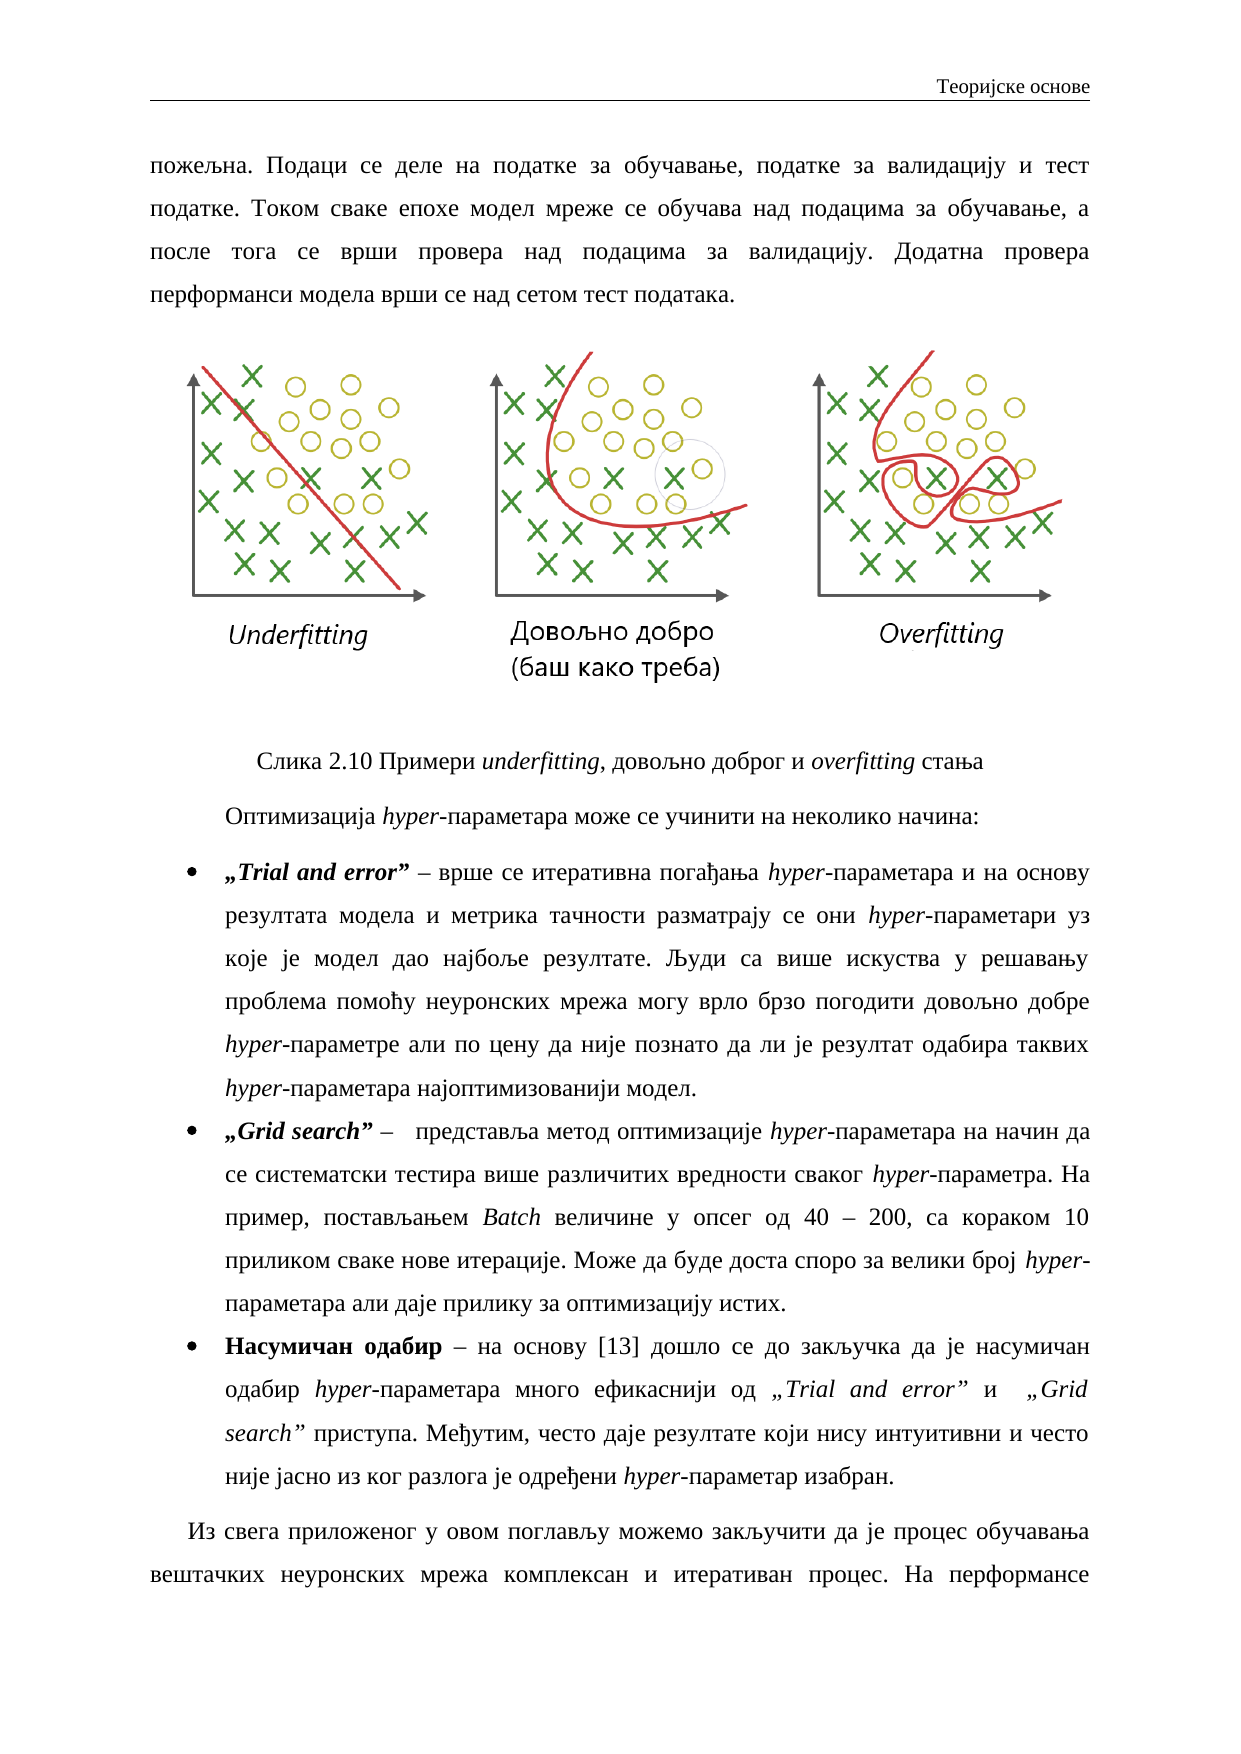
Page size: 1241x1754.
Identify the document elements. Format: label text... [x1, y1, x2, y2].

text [150, 150, 1090, 308]
text Оптимизација hyper-параметара може се учинити на неколико начина: [150, 801, 1090, 830]
list Насумичан одабир – на основу [13] дошло се до закључка да је насумичан одабир hyper-параметара много ефикаснији од „Trial and error” и „Grid search” приступа. Међутим, често даје резултате који нису интуитивни и често није јасно из ког разлога је одређени hyper-параметар изабран. [187, 1331, 1090, 1489]
text Слика 2.10 Примери underfitting, довољно доброг и overfitting стања [150, 746, 1090, 774]
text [150, 1516, 1090, 1588]
list „Trial and error” – врше се итеративна погађања hyper-параметара и на основу резултата модела и метрика тачности разматрају се они hyper-параметари уз које је модел дао најбоље резултате. Људи са више искуства у решавању проблема помоћу неуронских мрежа могу врло брзо погодити довољно добре hyper-параметре али по цену да није познато да ли је резултат одабира таквих hyper-параметара најоптимизованији модел. [187, 857, 1090, 1101]
picture [151, 335, 1090, 719]
list „Grid search” – представља метод оптимизације hyper-параметара на начин да се систематски тестира више различитих вредности сваког hyper-параметра. На пример, постављањем Batch величине у опсег од 40 – 200, са кораком 10 приликом сваке нове итерације. Може да буде доста споро за велики број hyper-параметара али даје прилику за оптимизацију истих. [187, 1116, 1090, 1317]
